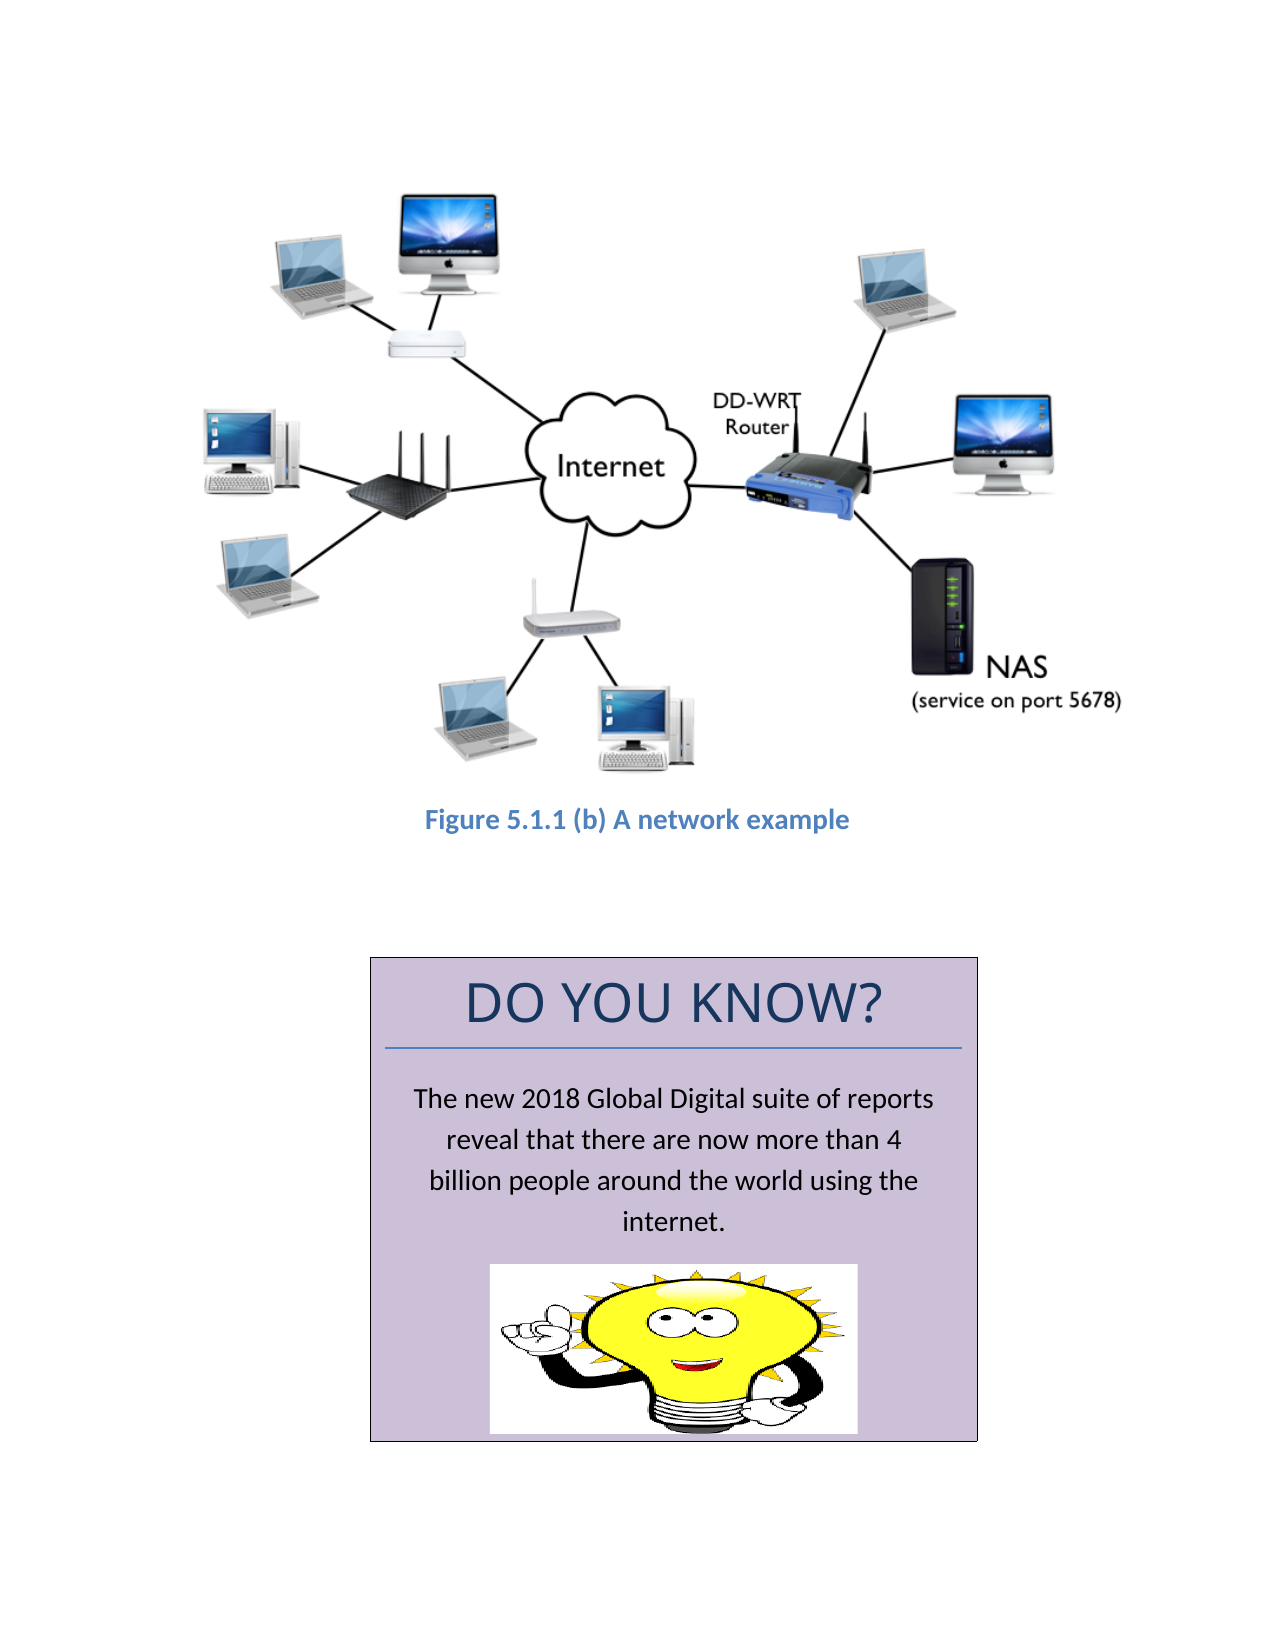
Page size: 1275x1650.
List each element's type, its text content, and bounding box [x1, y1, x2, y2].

picture [150, 182, 1125, 777]
picture [489, 1264, 858, 1434]
text Figure 5.1.1 (b) A network example [150, 801, 1125, 837]
